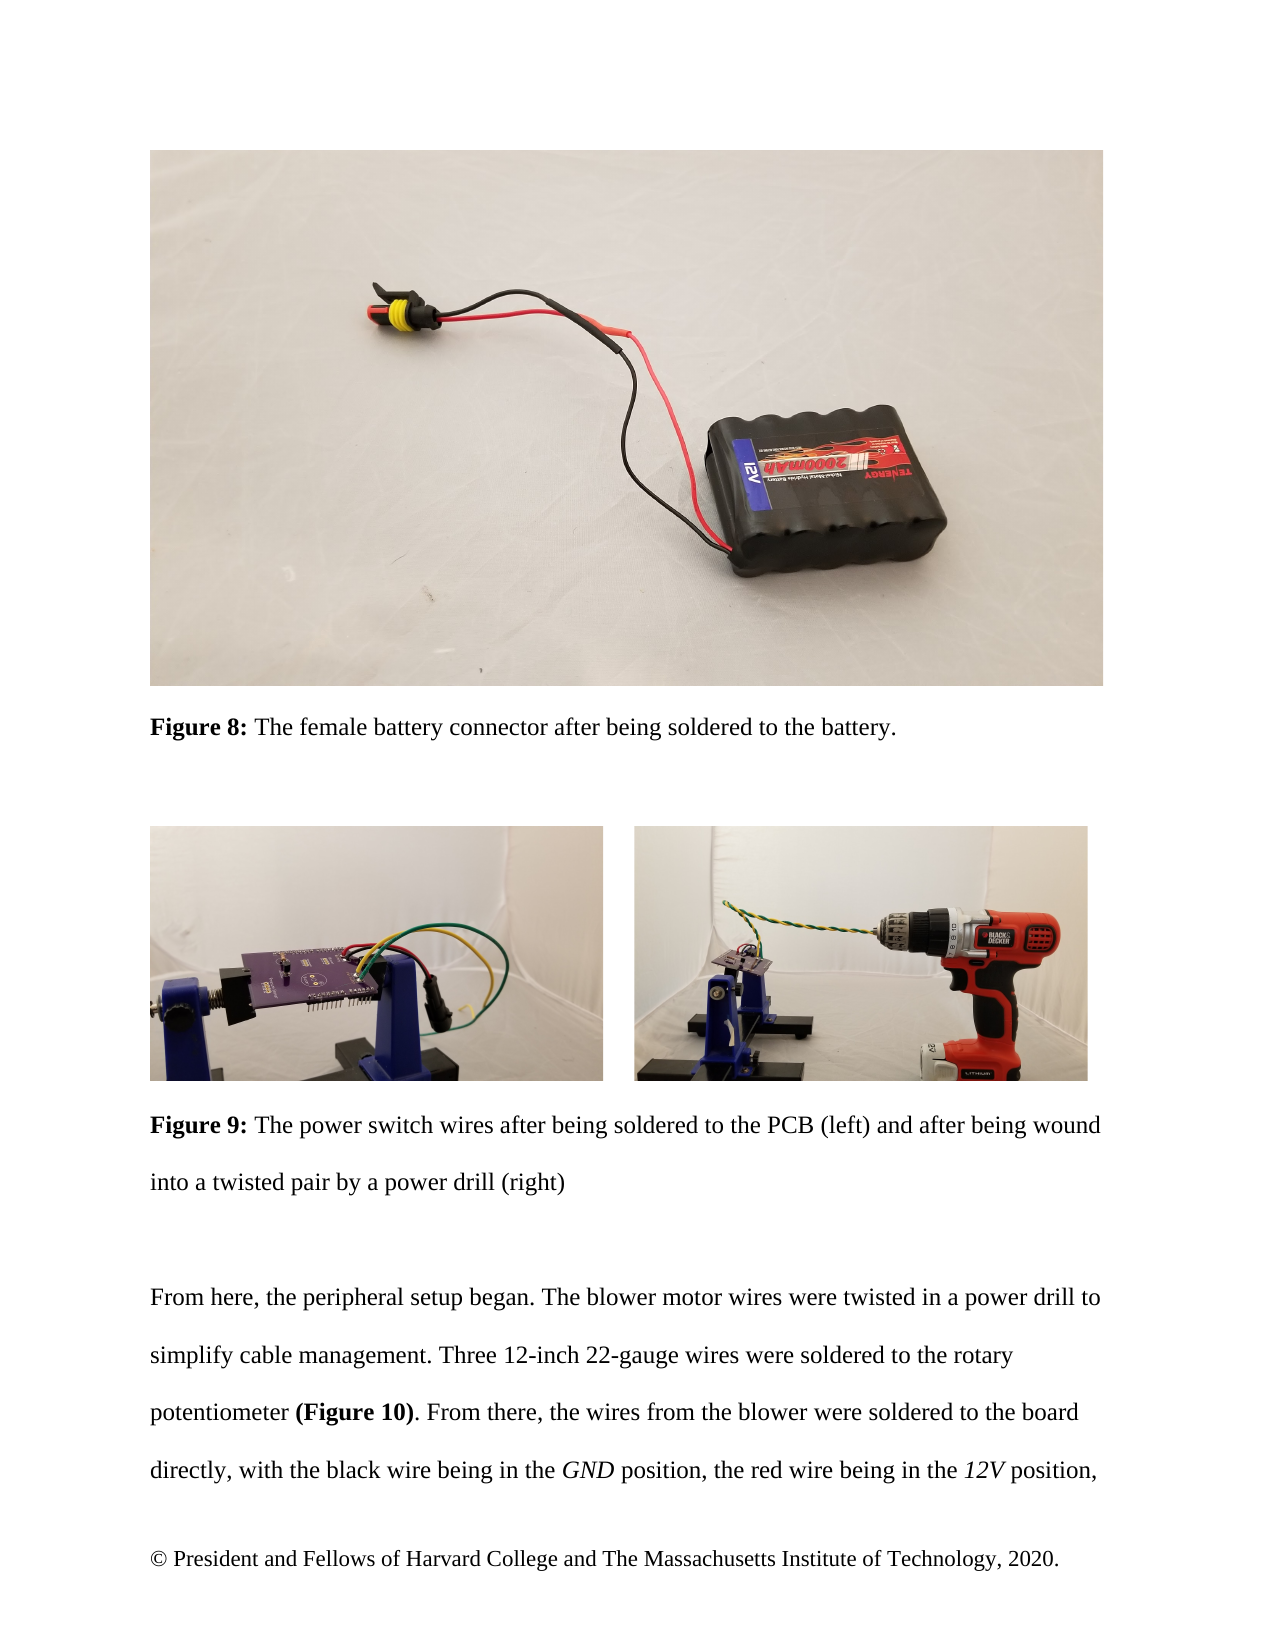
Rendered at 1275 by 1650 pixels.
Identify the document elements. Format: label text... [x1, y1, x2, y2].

text Figure 9: The power switch wires after being soldered to the PCB (left) and after being wound into a twisted pair by a power drill (right) [150, 1110, 1125, 1196]
picture [150, 150, 1104, 686]
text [150, 1282, 1125, 1483]
text Figure 8: The female battery connector after being soldered to the battery. [150, 712, 1125, 741]
picture [150, 826, 604, 1081]
picture [634, 826, 1088, 1081]
